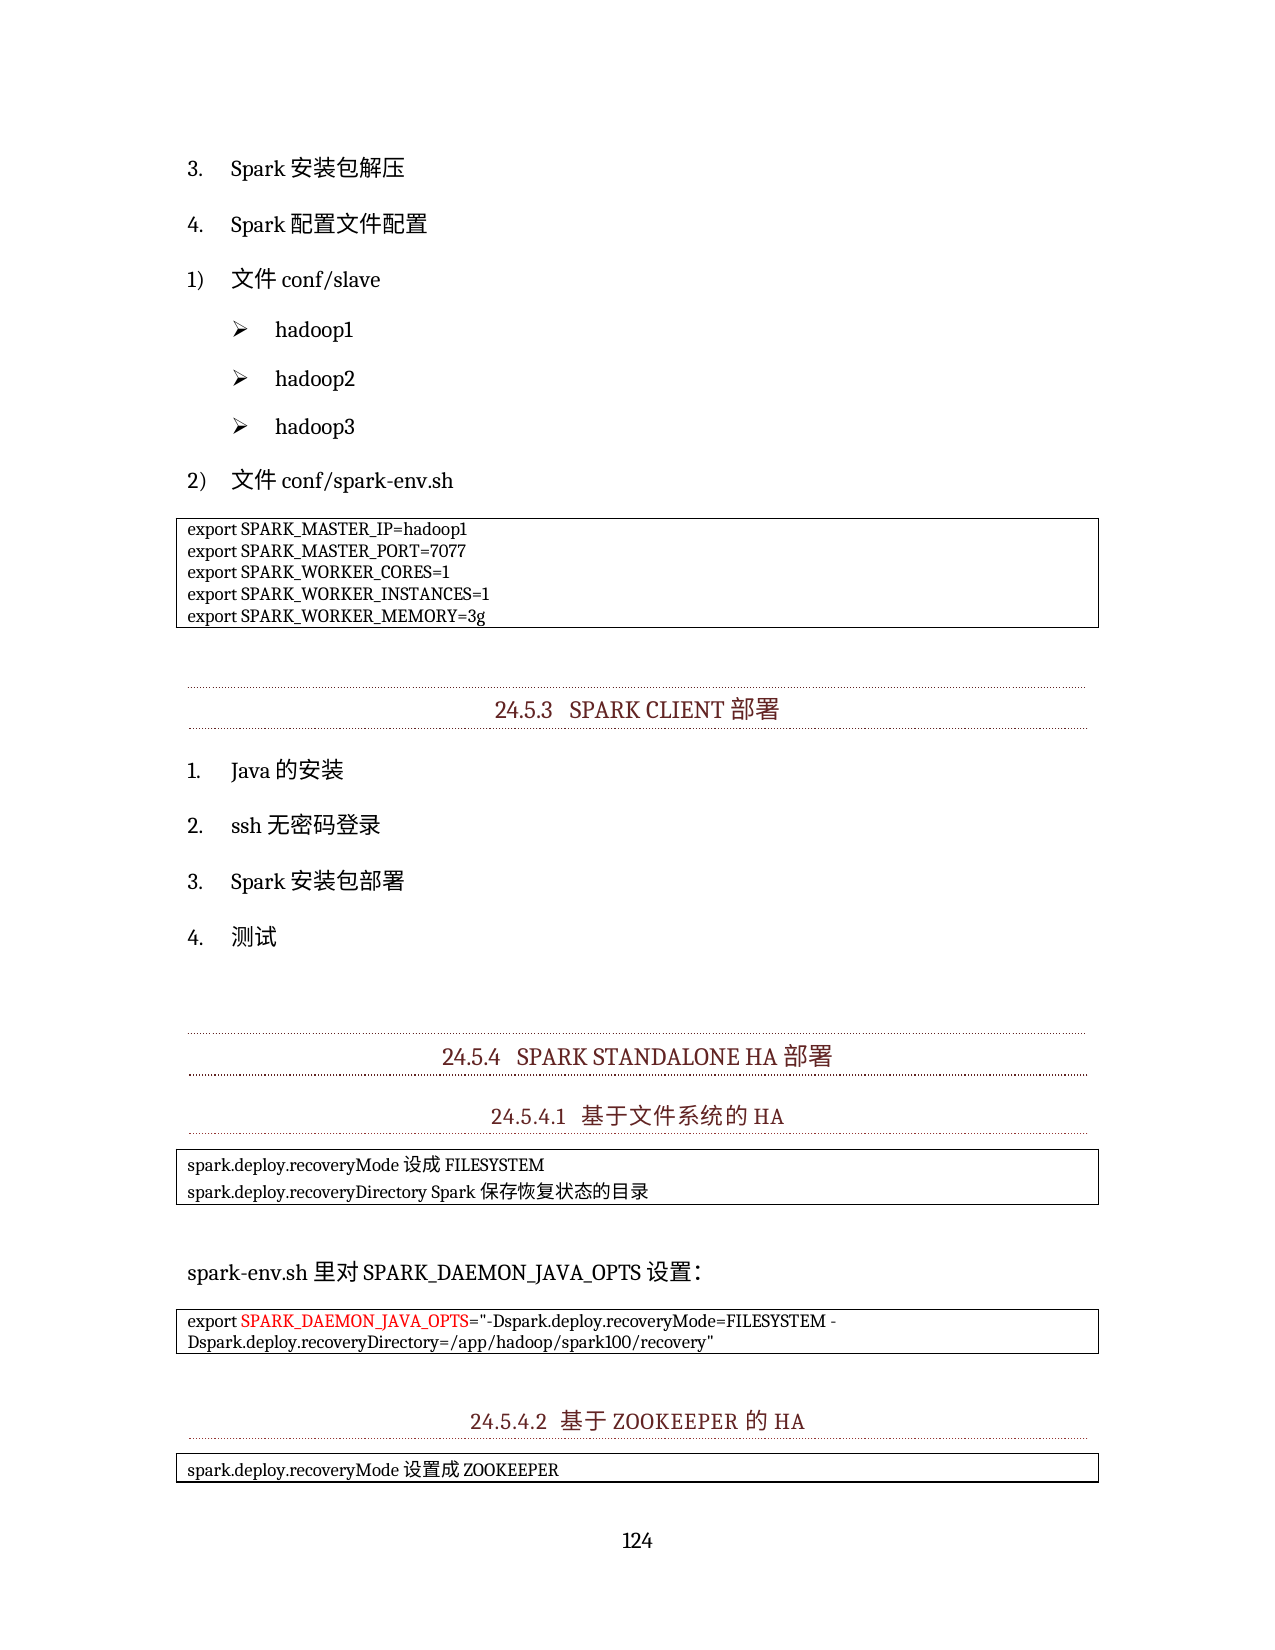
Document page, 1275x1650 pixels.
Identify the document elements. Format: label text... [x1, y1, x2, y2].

list 文件conf/spark-env.sh [187, 462, 1087, 495]
subtitle 基于文件系统的HA [187, 1098, 1087, 1134]
subtitle Spark Client 部署 [187, 687, 1087, 729]
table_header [177, 1454, 1098, 1481]
table_header spark.deploy.recoveryMode 设成FILESYSTEM spark.deploy.recoveryDirectory Spark 保存恢复状态的目录 [177, 1150, 1098, 1204]
subtitle Spark Standalone HA 部署 [187, 1033, 1087, 1076]
list hadoop3 [231, 414, 1087, 440]
list Java 的安装 [187, 752, 1087, 785]
table_header export SPARK_MASTER_IP=hadoop1 export SPARK_MASTER_PORT=7077 export SPARK_WORKER_CORES=1 export SPARK_WORKER_INSTANCES=1 export SPARK_WORKER_MEMORY=3g [177, 519, 1098, 627]
list 文件conf/slave [187, 261, 1087, 294]
text spark-env.sh 里对SPARK_DAEMON_JAVA_OPTS 设置： [187, 1253, 1087, 1287]
list Spark 配置文件配置 [187, 206, 1087, 239]
list ssh 无密码登录 [187, 807, 1087, 841]
table_header export SPARK_DAEMON_JAVA_OPTS="-Dspark.deploy.recoveryMode=FILESYSTEM -Dspark.deploy.recoveryDirectory=/app/hadoop/spark100/recovery" [177, 1310, 1098, 1353]
list Spark 安装包解压 [187, 150, 1087, 183]
subtitle 基于zookeeper 的HA [187, 1403, 1087, 1439]
list hadoop1 [231, 317, 1087, 343]
list 测试 [187, 918, 1087, 952]
list Spark 安装包部署 [187, 863, 1087, 896]
list hadoop2 [231, 365, 1087, 392]
